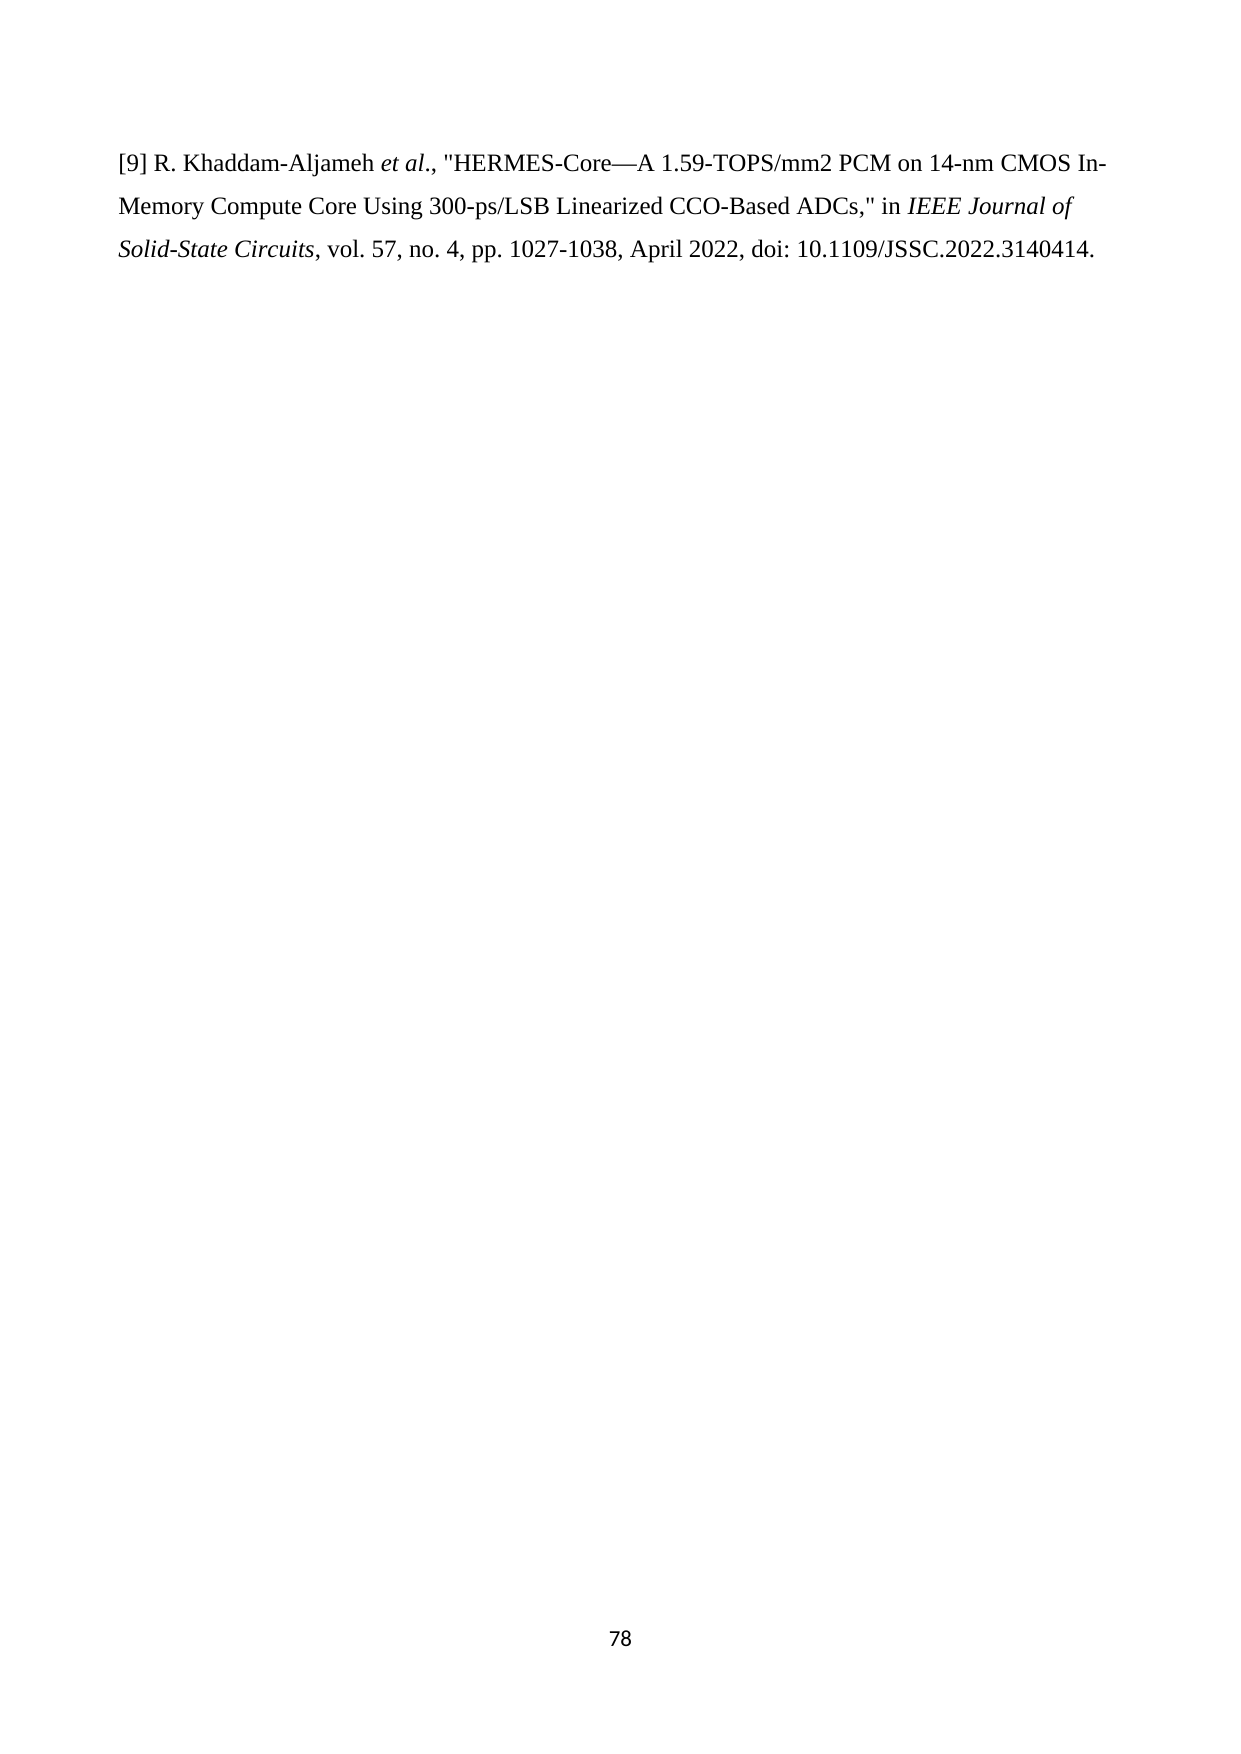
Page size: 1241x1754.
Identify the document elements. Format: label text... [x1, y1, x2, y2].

text [9] R. Khaddam-Aljameh et al., "HERMES-Core—A 1.59-TOPS/mm2 PCM on 14-nm CMOS In-Memory Compute Core Using 300-ps/LSB Linearized CCO-Based ADCs," in IEEE Journal of Solid-State Circuits, vol. 57, no. 4, pp. 1027-1038, April 2022, doi: 10.1109/JSSC.2022.3140414. [118, 148, 1122, 263]
